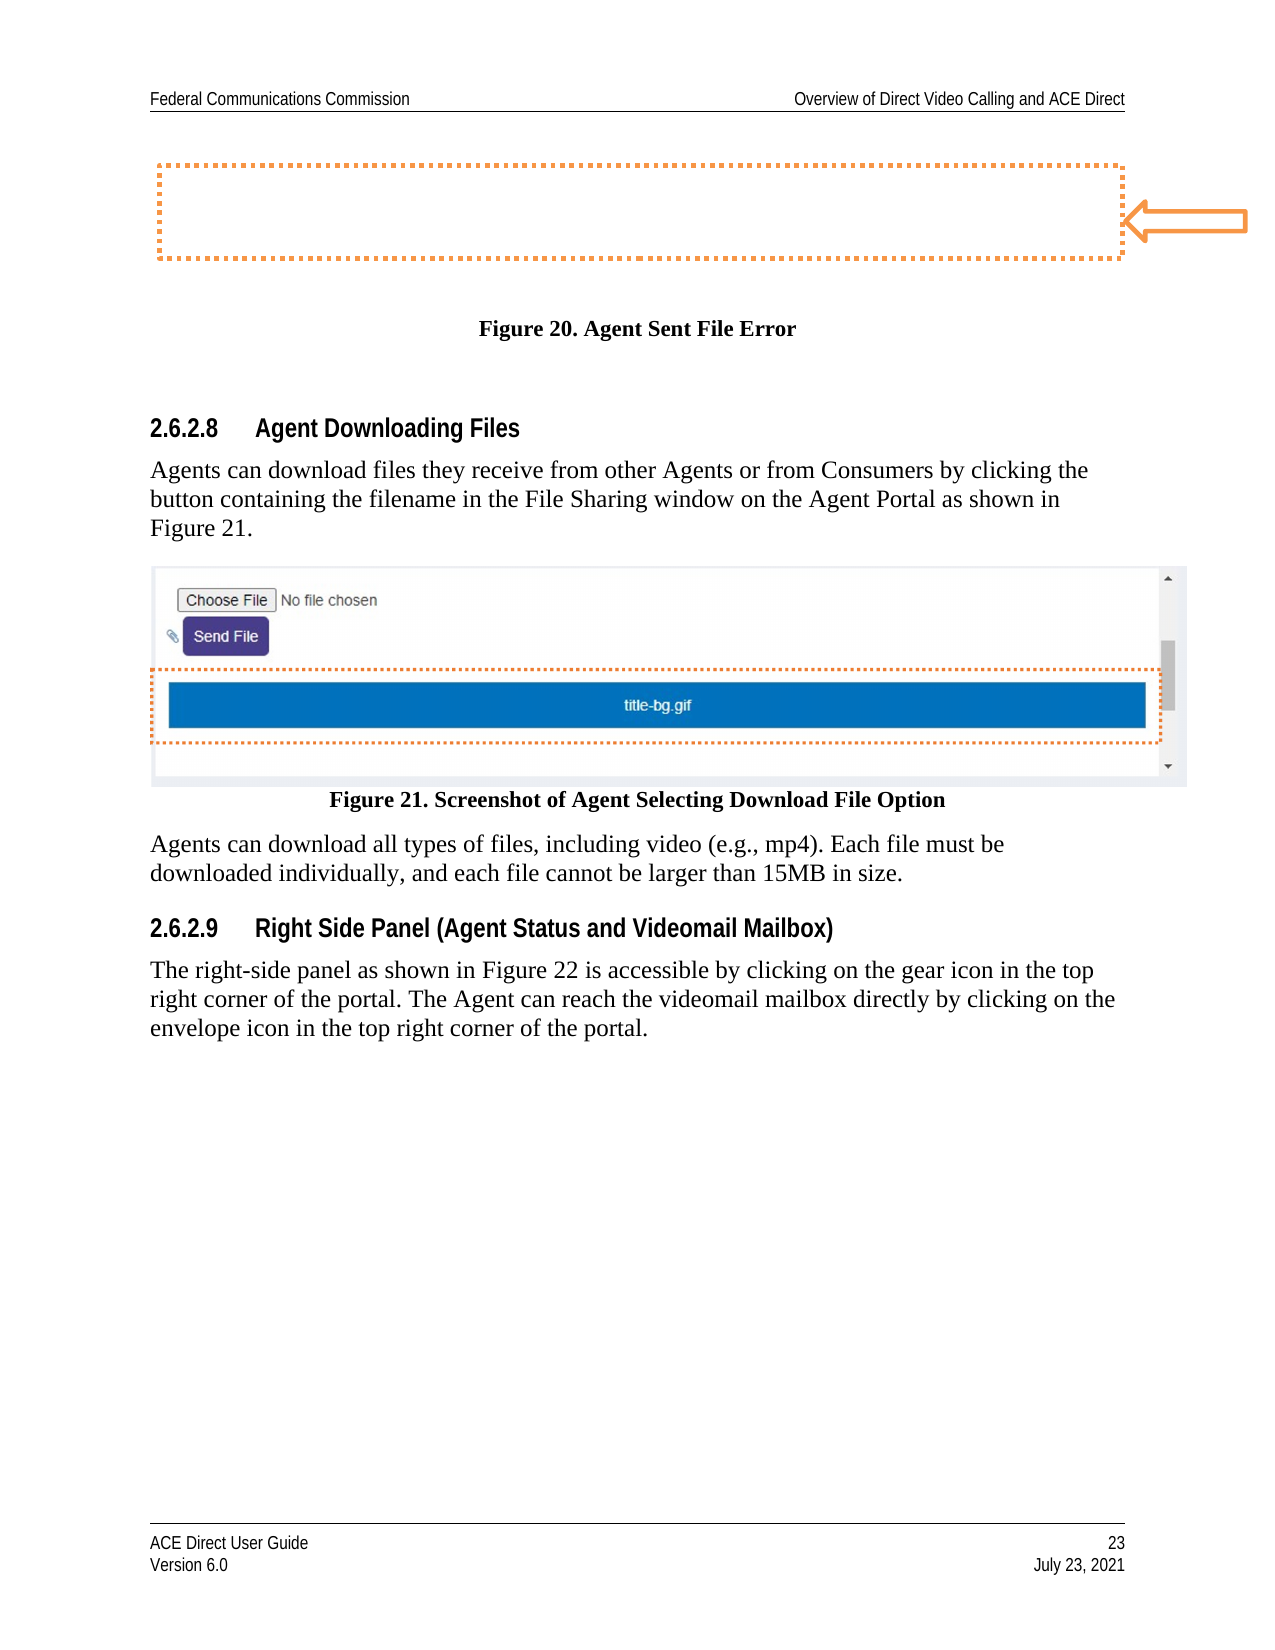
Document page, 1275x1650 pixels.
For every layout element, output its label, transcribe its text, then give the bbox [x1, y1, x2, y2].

text Agents can download files they receive from other Agents or from Consumers by clicking the button containing the filename in the File Sharing window on the Agent Portal as shown in Figure 21. [150, 455, 1125, 542]
subtitle Right Side Panel (Agent Status and Videomail Mailbox) [150, 912, 1125, 943]
text Agents can download all types of files, including video (e.g., mp4). Each file must be downloaded individually, and each file cannot be larger than 15MB in size. [150, 829, 1125, 887]
text The right-side panel as shown in Figure 22 is accessible by clicking on the gear icon in the top right corner of the portal. The Agent can reach the videomail mailbox directly by clicking on the envelope icon in the top right corner of the portal. [150, 955, 1125, 1042]
text Figure 21. Screenshot of Agent Selecting Download File Option [150, 787, 1125, 813]
picture [150, 566, 1187, 787]
subtitle Agent Downloading Files [150, 412, 1125, 443]
text Figure 20. Agent Sent File Error [150, 315, 1125, 341]
